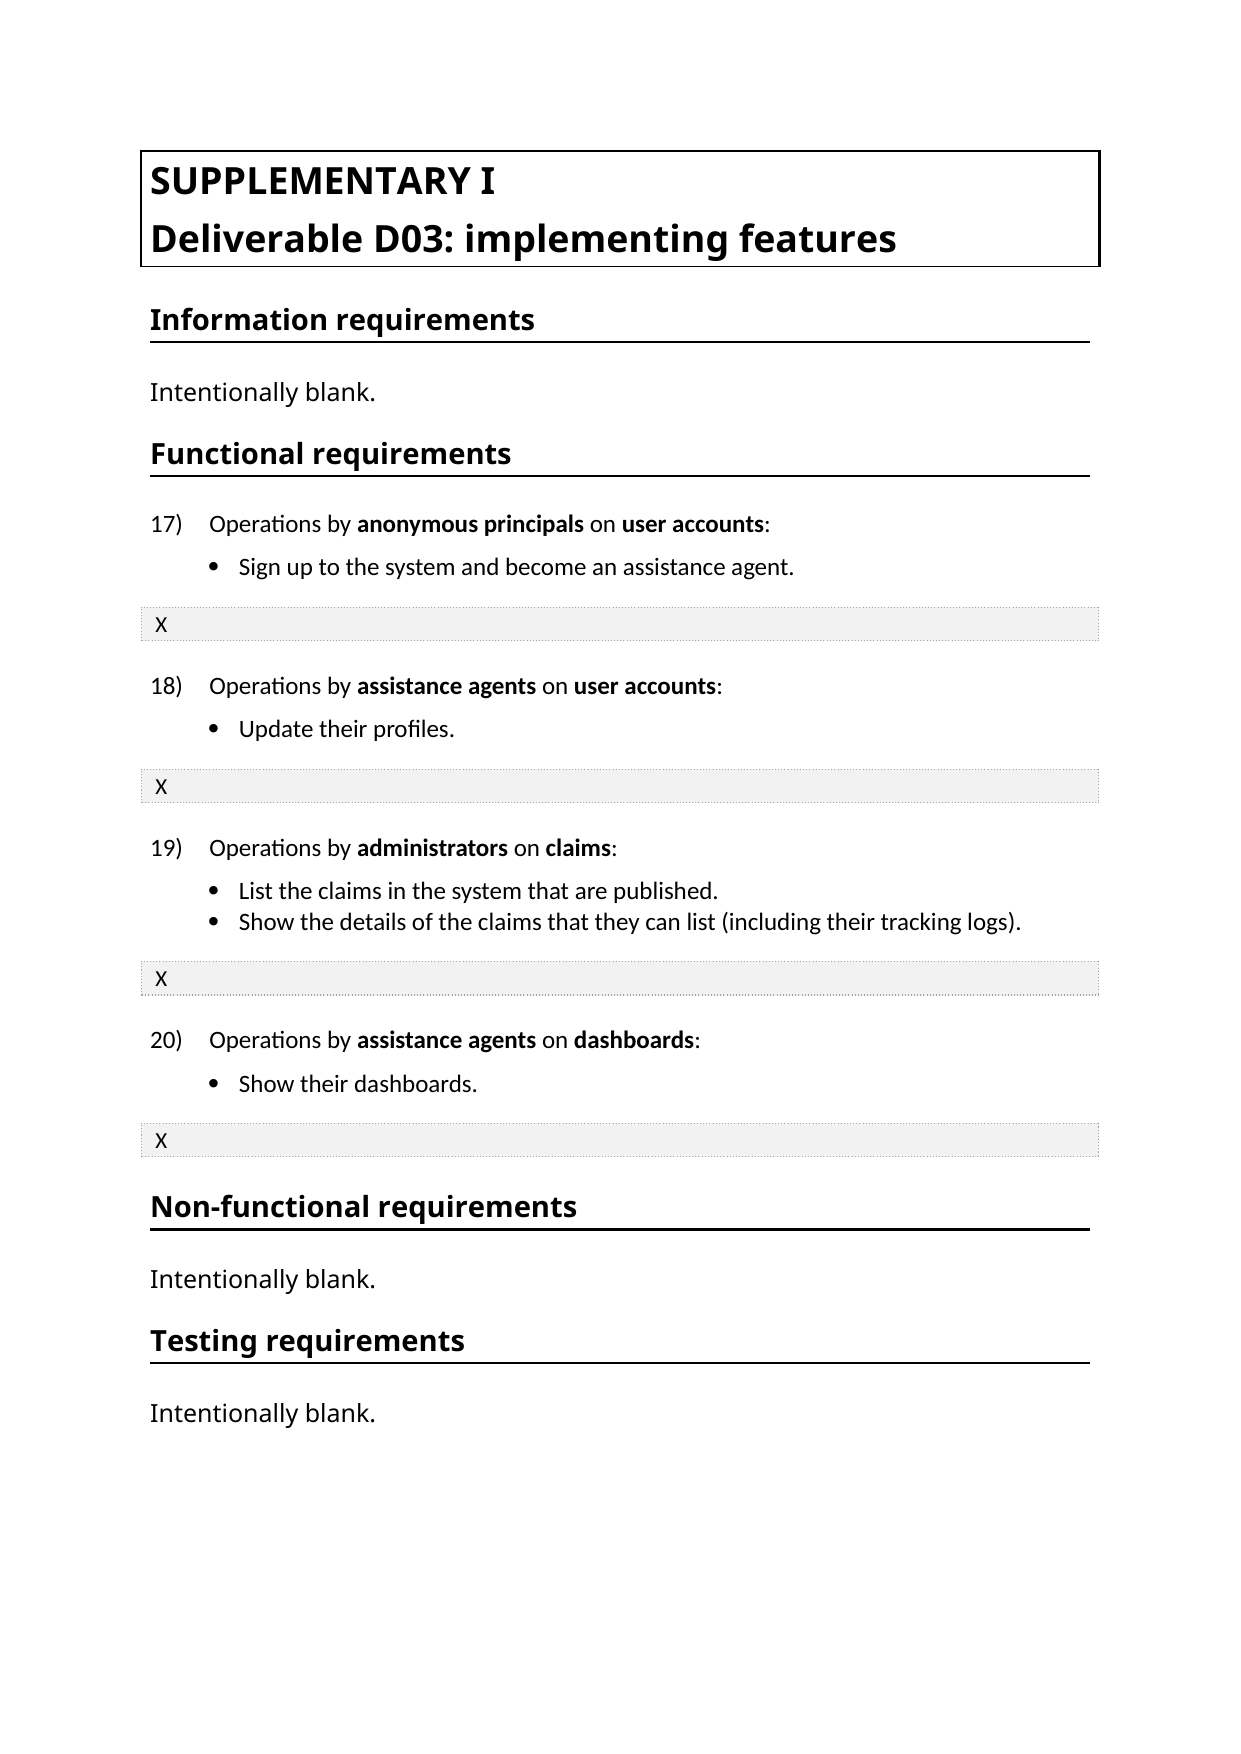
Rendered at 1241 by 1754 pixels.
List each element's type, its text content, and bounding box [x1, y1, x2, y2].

text Intentionally blank. [150, 1395, 1090, 1429]
text List the claims in the system that are published. [209, 875, 1090, 906]
text Operations by administrators on claims: [150, 832, 1090, 863]
text Update their profiles. [209, 713, 1090, 744]
subtitle SUPPLEMENTARY I Deliverable D03: implementing features [142, 152, 1098, 266]
text Operations by assistance agents on user accounts: [150, 670, 1090, 701]
text Sign up to the system and become an assistance agent. [209, 551, 1090, 582]
subtitle Testing requirements [150, 1321, 1090, 1362]
text Operations by anonymous principals on user accounts: [150, 508, 1090, 539]
text Show the details of the claims that they can list (including their tracking logs). [209, 906, 1090, 936]
subtitle Information requirements [150, 299, 1090, 341]
subtitle Non-functional requirements [150, 1187, 1090, 1228]
subtitle Functional requirements [150, 433, 1090, 475]
text Intentionally blank. [150, 374, 1090, 408]
text Operations by assistance agents on dashboards: [150, 1025, 1090, 1055]
text Show their dashboards. [209, 1068, 1090, 1098]
text Intentionally blank. [150, 1261, 1090, 1296]
